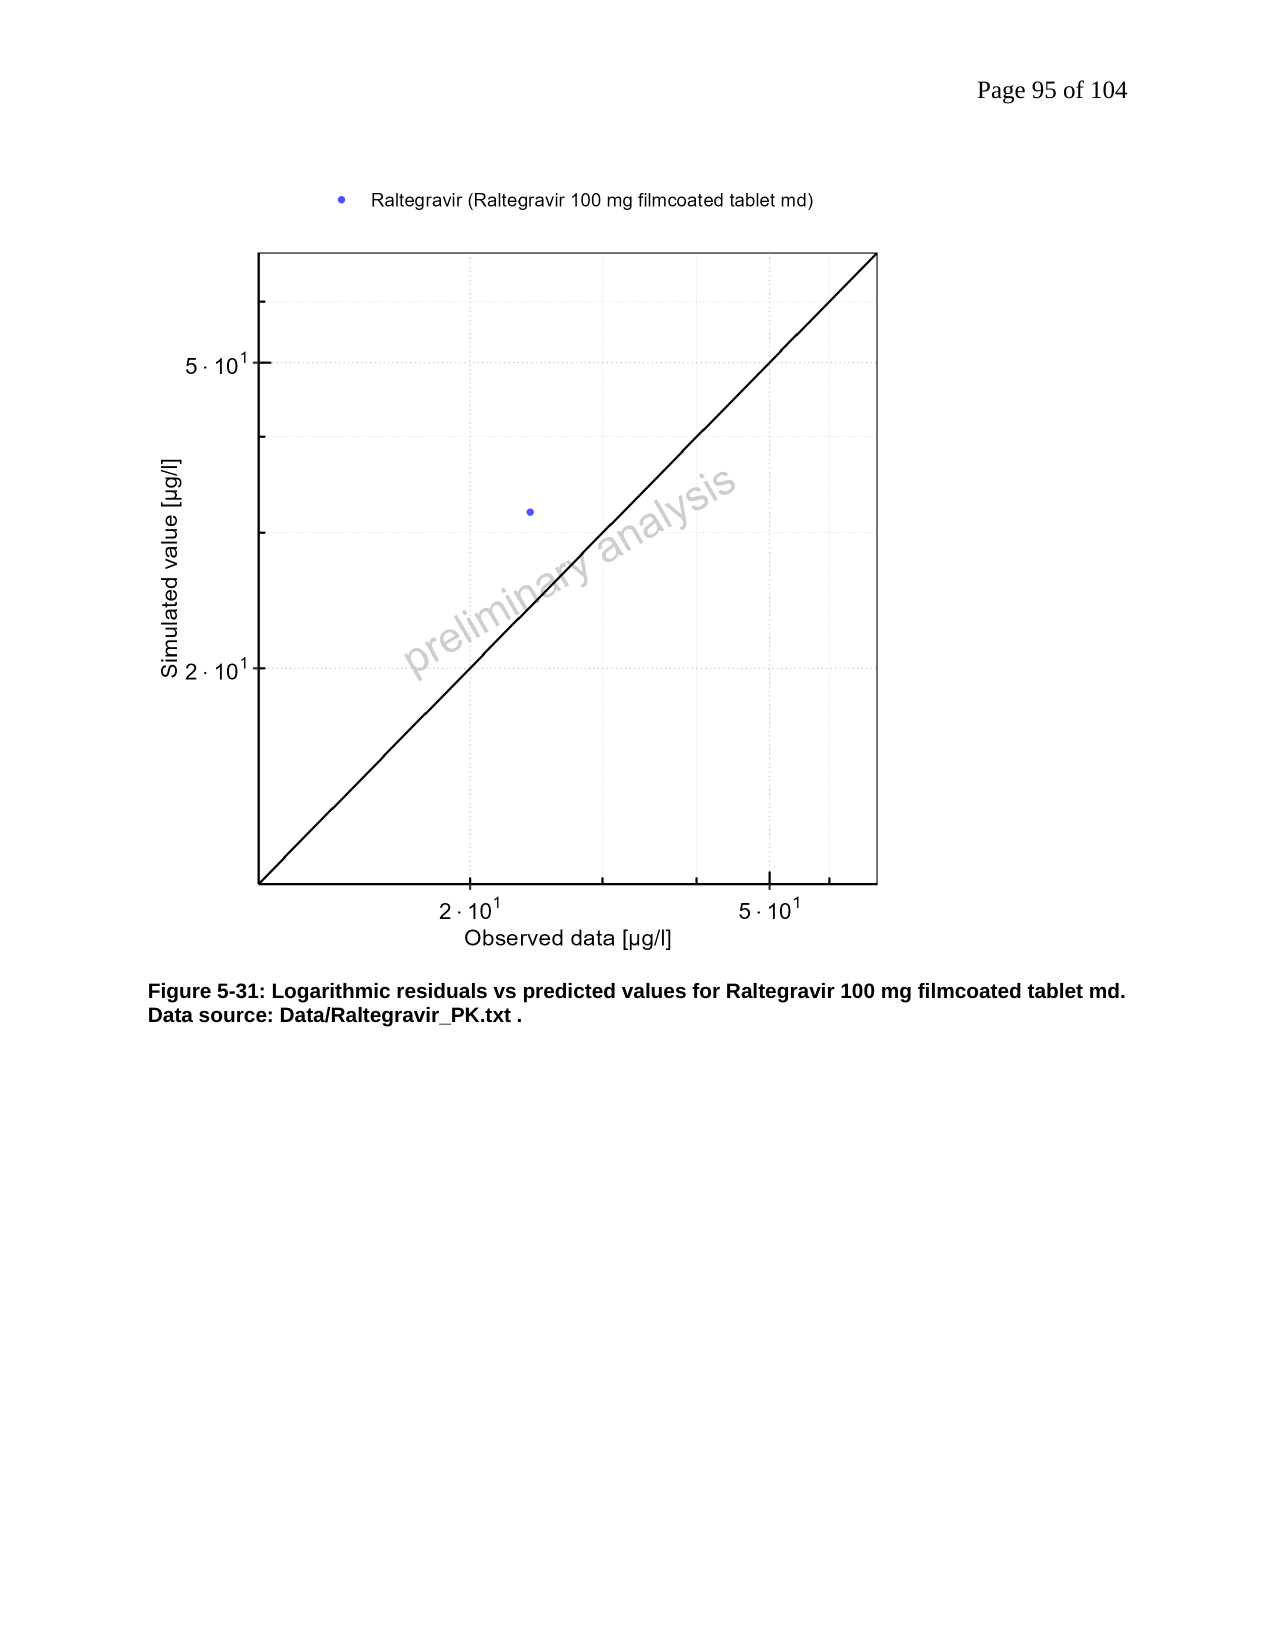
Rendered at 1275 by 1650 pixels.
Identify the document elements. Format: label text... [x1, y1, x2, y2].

text Figure 5-31: Logarithmic residuals vs predicted values for Raltegravir 100 mg filmcoated tablet md. Data source: Data/Raltegravir_PK.txt . [148, 979, 1127, 1027]
picture [147, 147, 889, 959]
